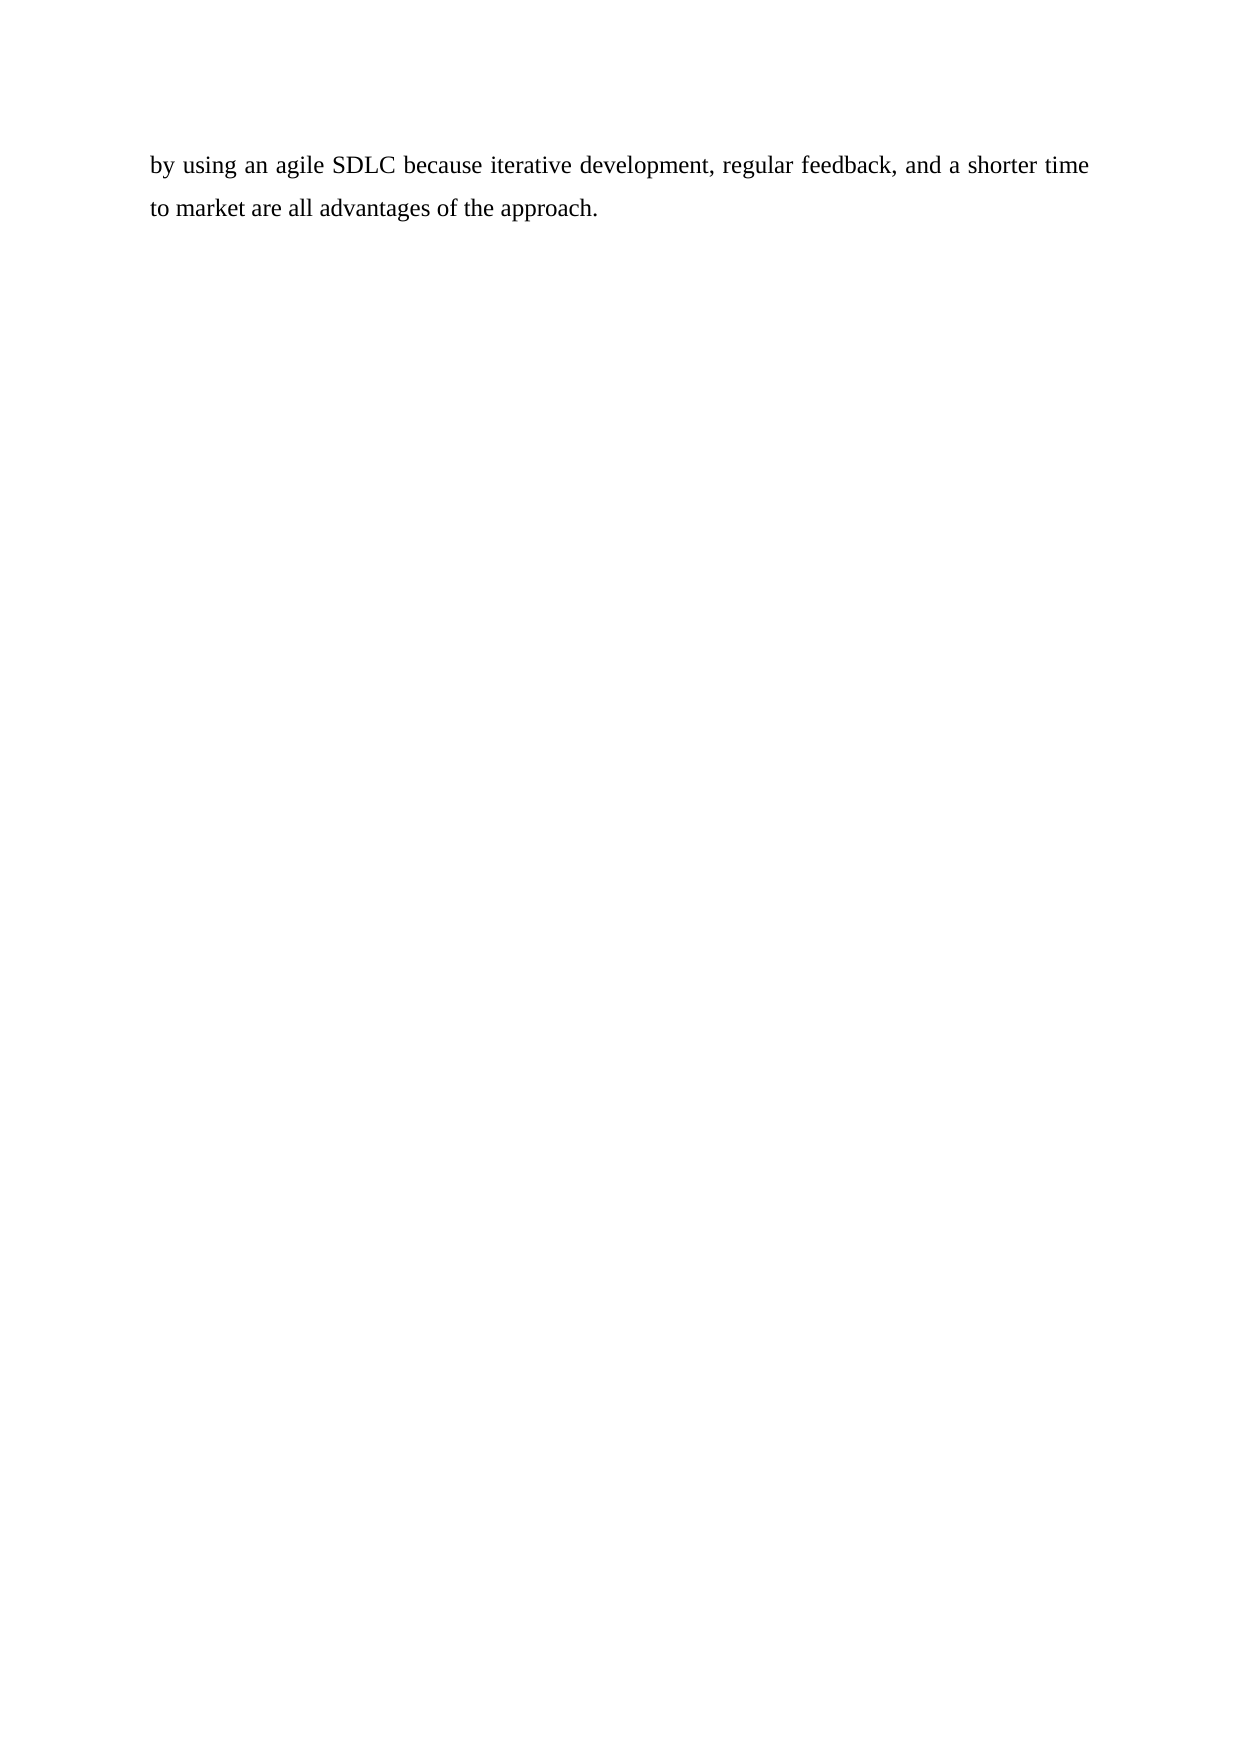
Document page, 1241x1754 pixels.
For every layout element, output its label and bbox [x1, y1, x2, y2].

text [150, 150, 1090, 222]
